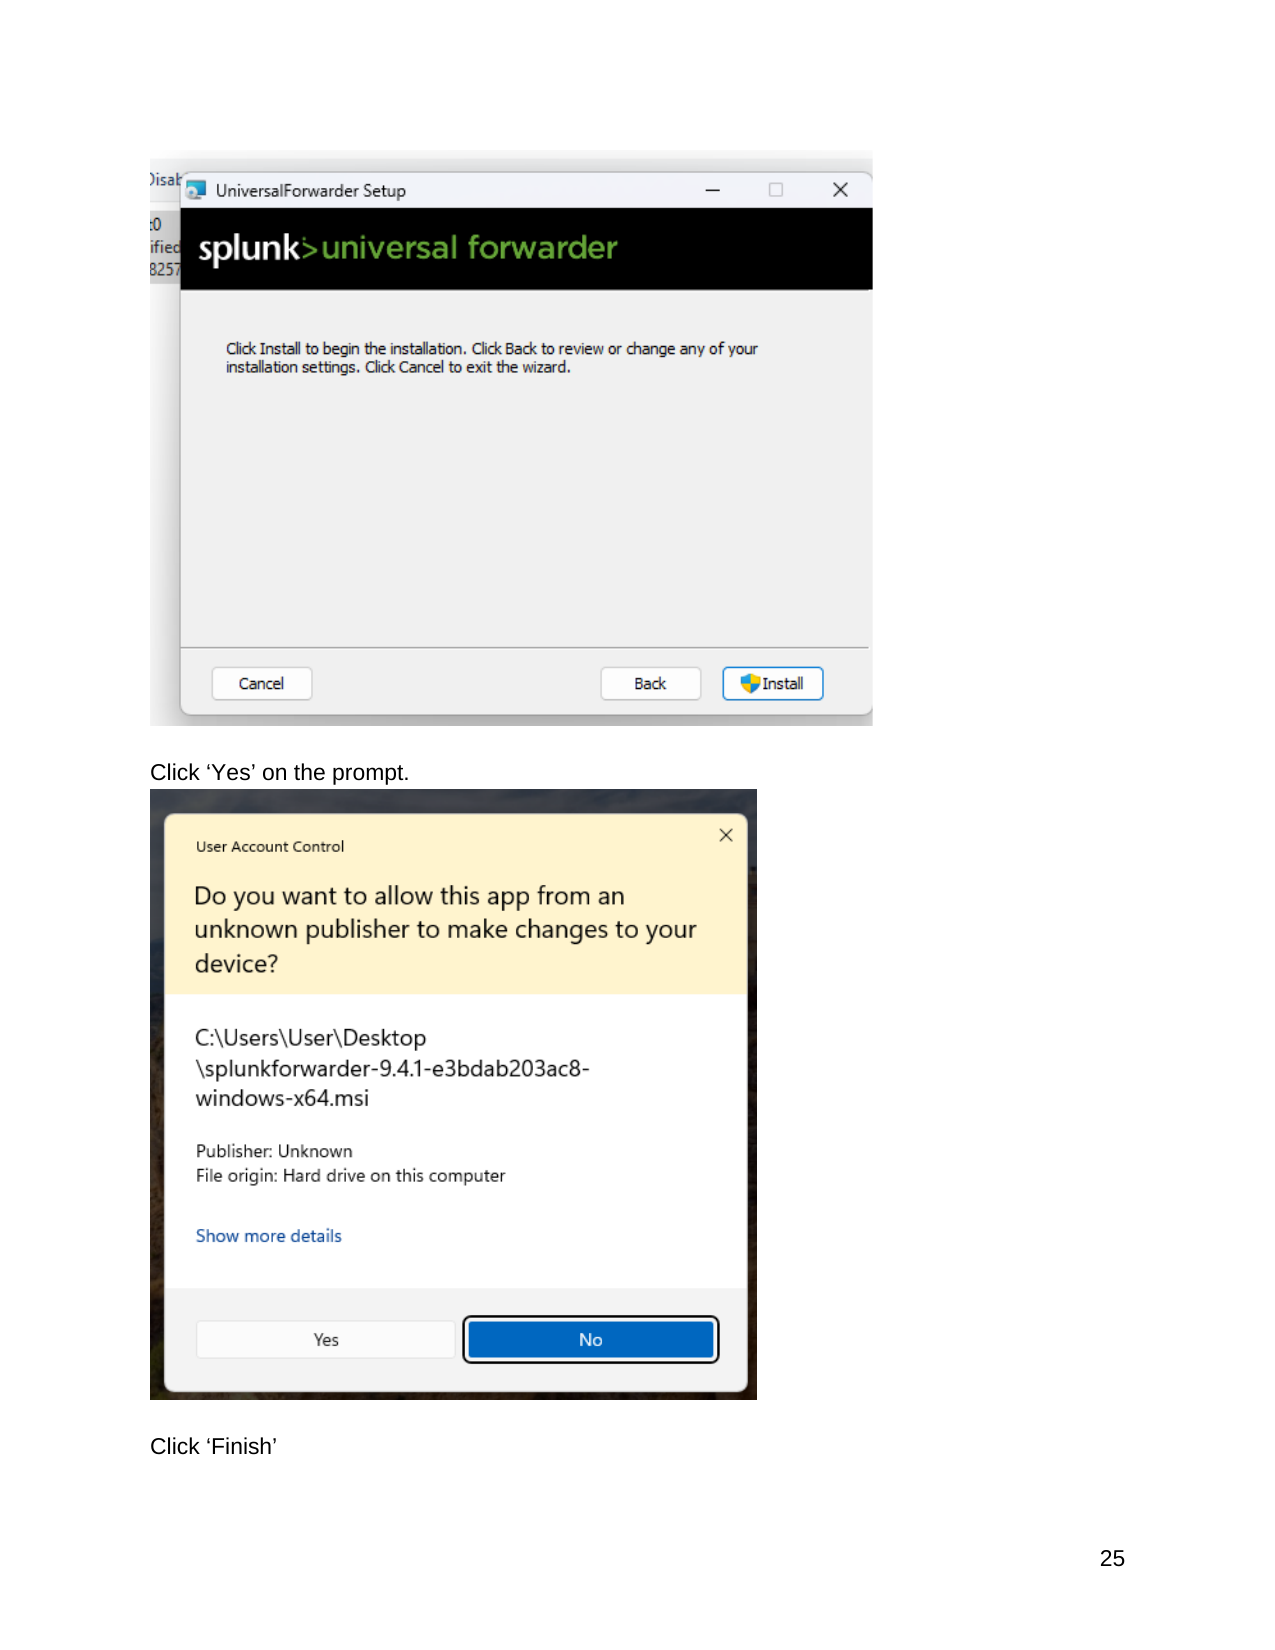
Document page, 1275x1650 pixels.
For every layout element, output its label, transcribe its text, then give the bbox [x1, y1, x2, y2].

picture [150, 789, 757, 1400]
text Click ‘Yes’ on the prompt. [150, 759, 1125, 786]
text Click ‘Finish’ [150, 1433, 1125, 1459]
picture [150, 150, 873, 726]
